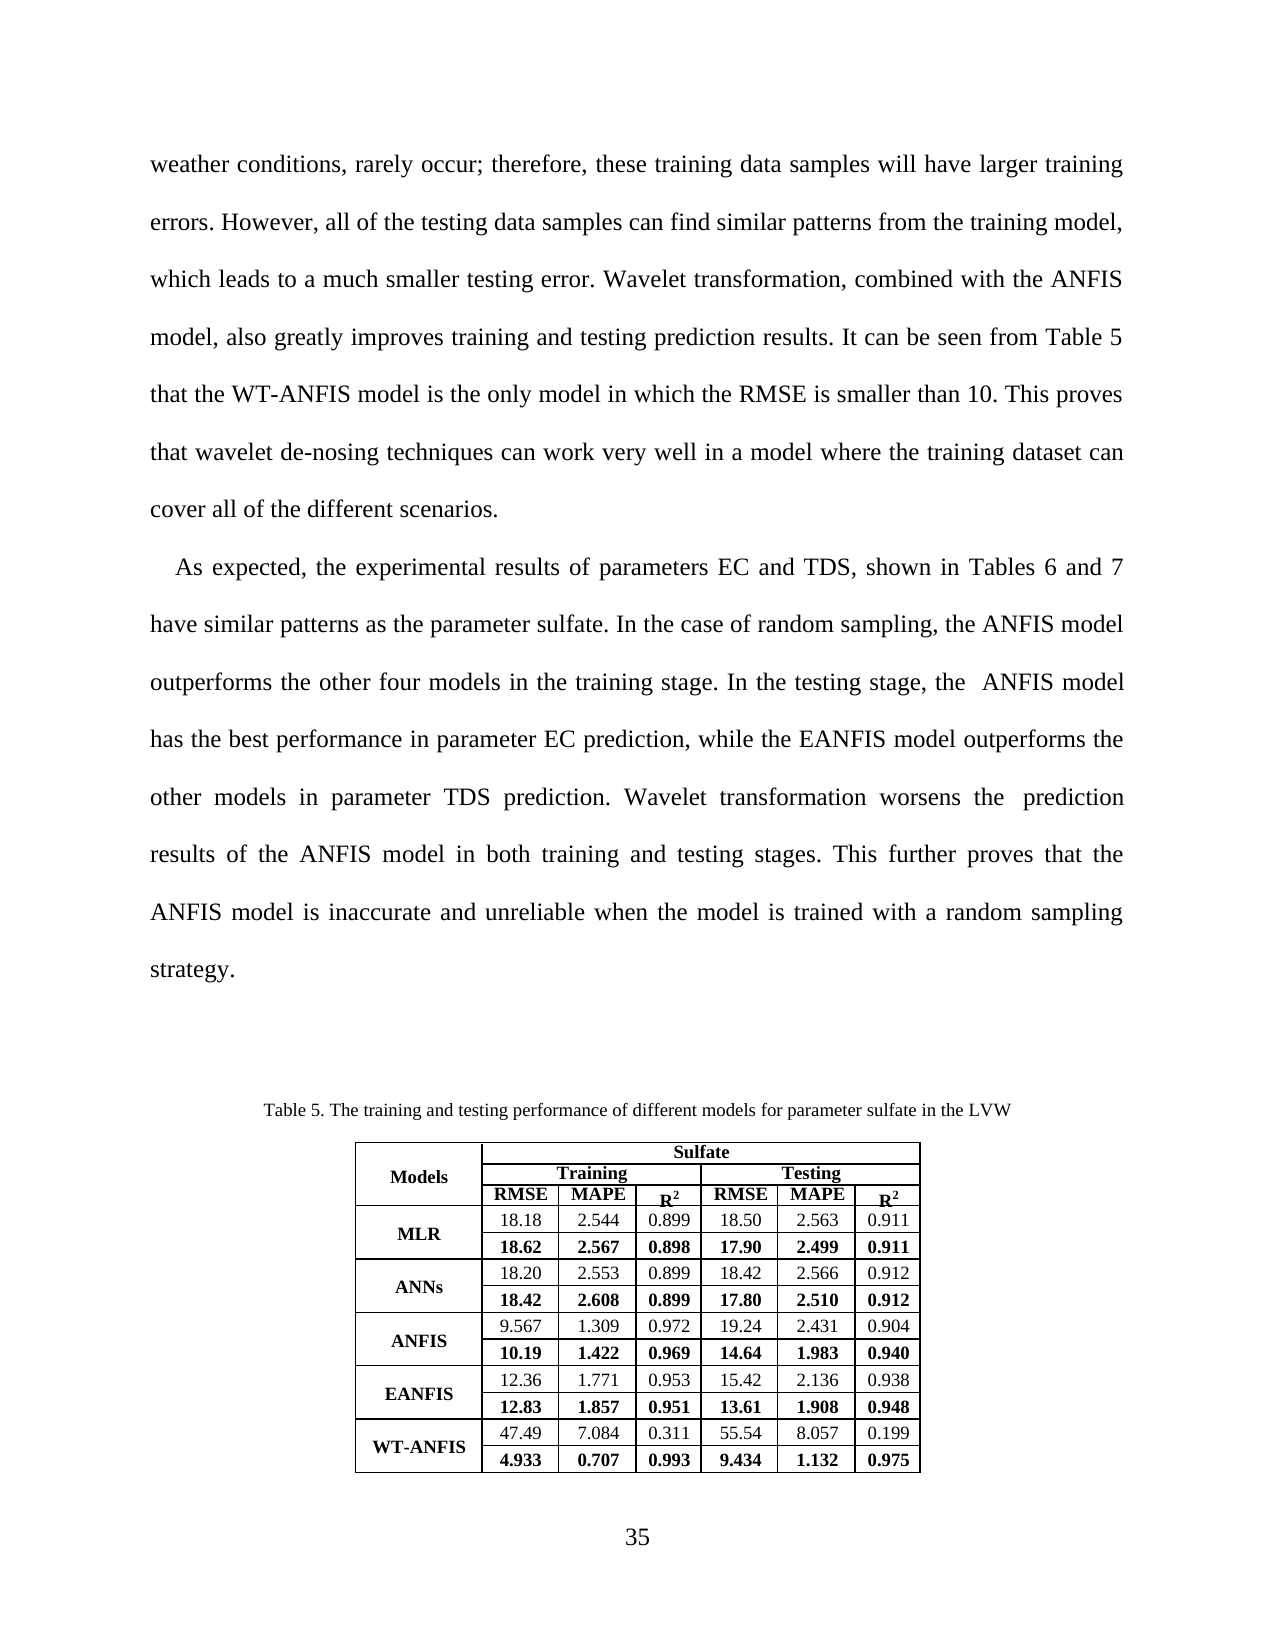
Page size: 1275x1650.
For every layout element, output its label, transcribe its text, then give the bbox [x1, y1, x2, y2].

table_cell 0.911 [856, 1206, 919, 1231]
table_cell 12.36 [483, 1366, 558, 1391]
table_cell 0.951 [637, 1393, 700, 1418]
table_cell 0.940 [856, 1340, 919, 1365]
table_cell 0.899 [637, 1286, 700, 1311]
table_cell 1.857 [559, 1393, 635, 1418]
table_cell 18.50 [702, 1206, 777, 1231]
table_cell 0.707 [559, 1446, 635, 1471]
table_cell 17.90 [702, 1233, 777, 1258]
table_cell 2.608 [559, 1286, 635, 1311]
text Table 5. The training and testing performance of different models for parameter sulfate in the LVW [137, 1099, 1137, 1120]
table_cell R2 [637, 1186, 700, 1205]
table_header Models [356, 1143, 482, 1205]
table_cell 4.933 [483, 1446, 558, 1471]
table_cell 0.972 [637, 1313, 700, 1338]
table_cell MAPE [559, 1186, 635, 1205]
table_cell EANFIS [356, 1366, 481, 1418]
table_cell ANNs [356, 1260, 481, 1311]
table_cell 0.912 [856, 1286, 919, 1311]
table_cell 12.83 [483, 1393, 558, 1418]
table_cell 0.311 [637, 1420, 700, 1445]
table_cell 8.057 [778, 1420, 854, 1445]
table_cell 0.912 [856, 1260, 919, 1285]
table_cell 2.136 [778, 1366, 854, 1391]
table_cell 0.975 [856, 1446, 919, 1471]
table_cell 18.18 [483, 1206, 558, 1231]
table_cell WT-ANFIS [356, 1420, 481, 1471]
table_cell ANFIS [356, 1313, 481, 1365]
table_cell 47.49 [483, 1420, 558, 1445]
table_cell 17.80 [702, 1286, 777, 1311]
table_cell MLR [356, 1206, 481, 1258]
table_cell 18.62 [483, 1233, 558, 1258]
table_cell 2.499 [778, 1233, 854, 1258]
table_cell 10.19 [483, 1340, 558, 1365]
table_cell RMSE [483, 1186, 558, 1205]
table_cell 13.61 [702, 1393, 777, 1418]
table_cell MAPE [778, 1186, 854, 1205]
table_cell 1.983 [778, 1340, 854, 1365]
table_cell 0.199 [856, 1420, 919, 1445]
text weather conditions, rarely occur; therefore, these training data samples will have larger training errors. However, all of the testing data samples can find similar patterns from the training model, which leads to a much smaller testing error. Wavelet transformation, combined with the ANFIS model, also greatly improves training and testing prediction results. It can be seen from Table 5 that the WT-ANFIS model is the only model in which the RMSE is smaller than 10. This proves that wavelet de-nosing techniques can work very well in a model where the training dataset can cover all of the different scenarios. [150, 149, 1125, 523]
table_cell 1.908 [778, 1393, 854, 1418]
table_cell 2.553 [559, 1260, 635, 1285]
table_cell 55.54 [702, 1420, 777, 1445]
table_cell 7.084 [559, 1420, 635, 1445]
table_cell 0.911 [856, 1233, 919, 1258]
table_cell 2.567 [559, 1233, 635, 1258]
table_cell 2.563 [778, 1206, 854, 1231]
table_cell 0.993 [637, 1446, 700, 1471]
table_cell Training [483, 1165, 700, 1184]
table_cell 1.422 [559, 1340, 635, 1365]
table_cell 0.969 [637, 1340, 700, 1365]
table_cell 18.42 [702, 1260, 777, 1285]
table_cell 2.510 [778, 1286, 854, 1311]
table_cell RMSE [702, 1186, 777, 1205]
table_cell 19.24 [702, 1313, 777, 1338]
table_cell 0.948 [856, 1393, 919, 1418]
table_cell Testing [702, 1165, 919, 1184]
text As expected, the experimental results of parameters EC and TDS, shown in Tables 6 and 7 have similar patterns as the parameter sulfate. In the case of random sampling, the ANFIS model outperforms the other four models in the training stage. In the testing stage, the ANFIS model has the best performance in parameter EC prediction, while the EANFIS model outperforms the other models in parameter TDS prediction. Wavelet transformation worsens the prediction results of the ANFIS model in both training and testing stages. This further proves that the ANFIS model is inaccurate and unreliable when the model is trained with a random sampling strategy. [150, 552, 1125, 983]
table_cell 0.898 [637, 1233, 700, 1258]
table_cell 2.544 [559, 1206, 635, 1231]
table_cell 1.771 [559, 1366, 635, 1391]
table_cell 0.938 [856, 1366, 919, 1391]
table_cell 14.64 [702, 1340, 777, 1365]
table_cell 18.42 [483, 1286, 558, 1311]
table_cell 18.20 [483, 1260, 558, 1285]
table_cell 1.309 [559, 1313, 635, 1338]
table_cell 9.434 [702, 1446, 777, 1471]
table_cell 15.42 [702, 1366, 777, 1391]
table_cell R2 [856, 1186, 919, 1205]
table_cell 1.132 [778, 1446, 854, 1471]
table_cell 0.899 [637, 1260, 700, 1285]
table_cell 0.953 [637, 1366, 700, 1391]
table_cell 9.567 [483, 1313, 558, 1338]
table_cell 2.431 [778, 1313, 854, 1338]
table_header Sulfate [483, 1143, 919, 1163]
table_cell 2.566 [778, 1260, 854, 1285]
table_cell 0.899 [637, 1206, 700, 1231]
table_cell 0.904 [856, 1313, 919, 1338]
